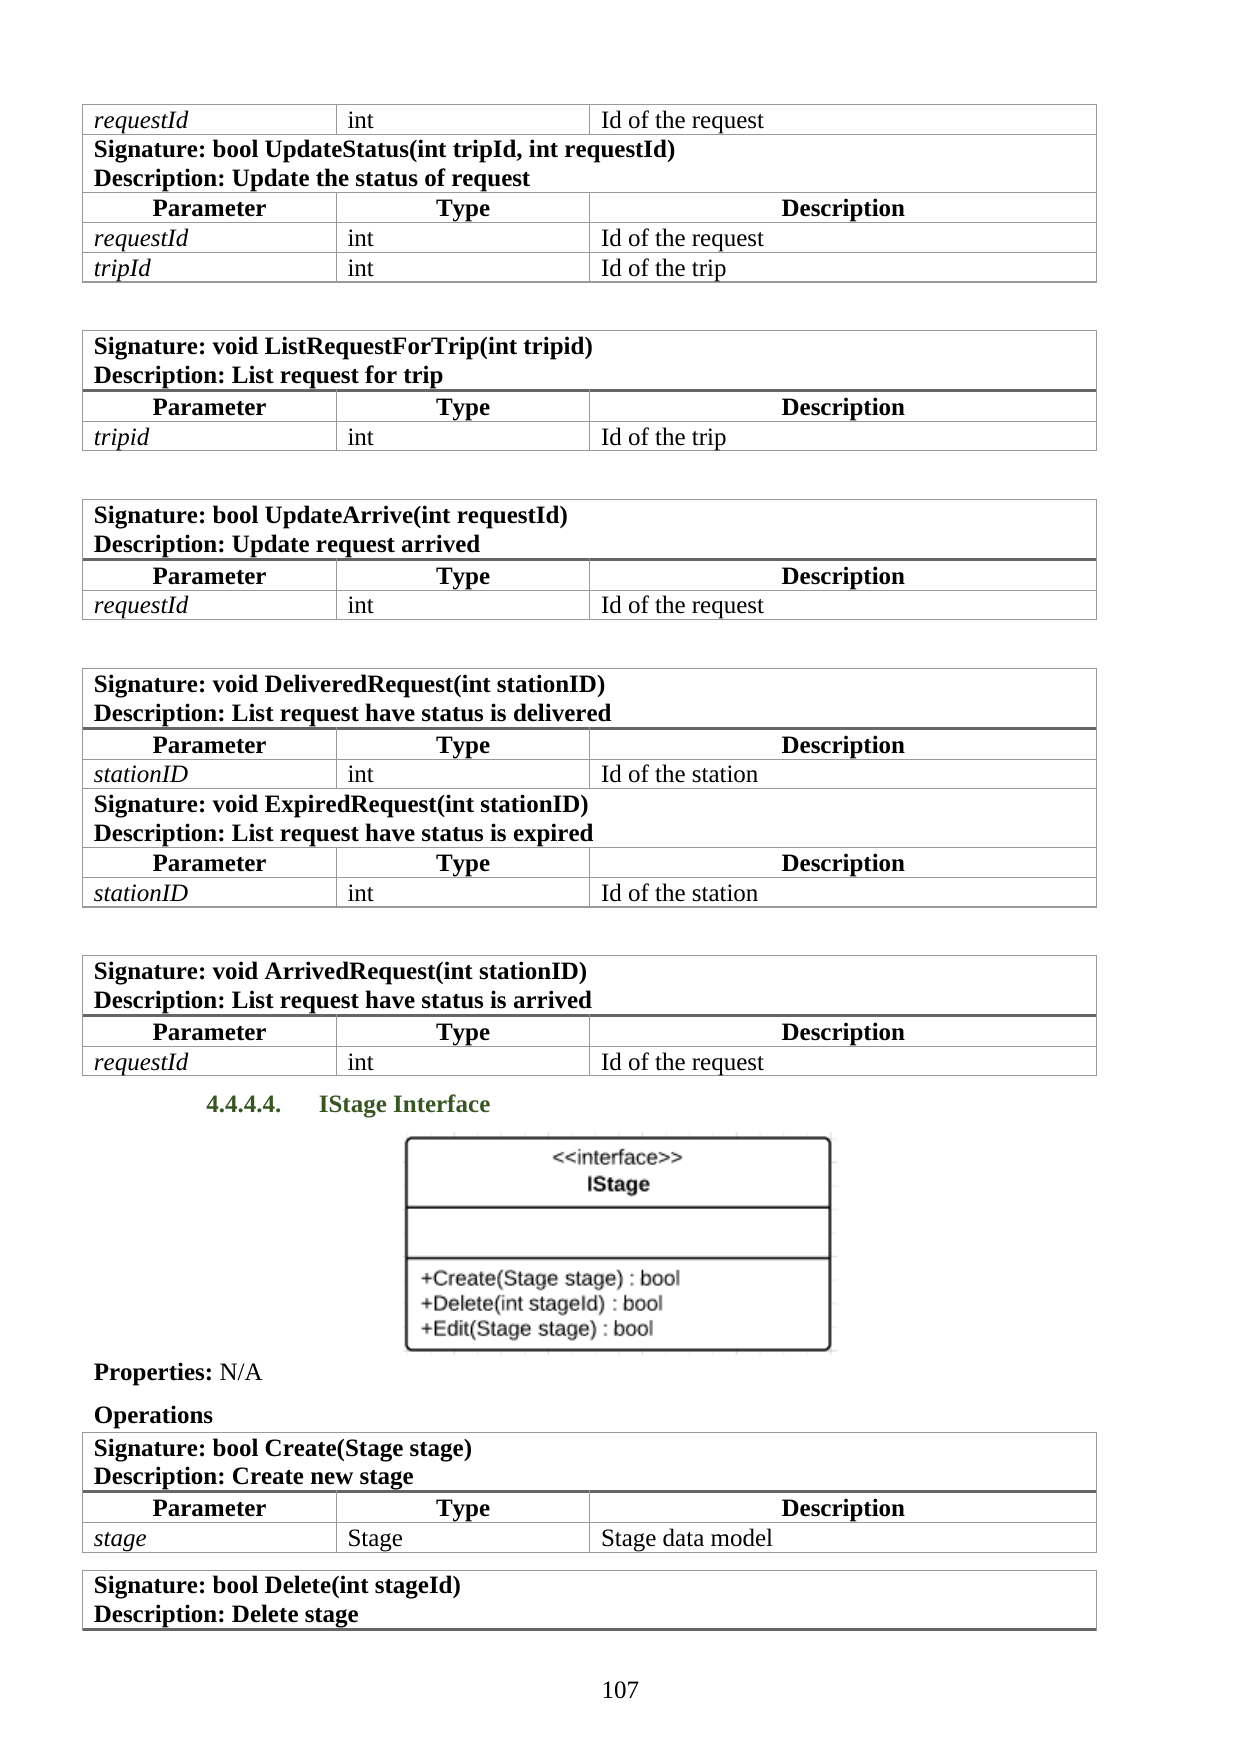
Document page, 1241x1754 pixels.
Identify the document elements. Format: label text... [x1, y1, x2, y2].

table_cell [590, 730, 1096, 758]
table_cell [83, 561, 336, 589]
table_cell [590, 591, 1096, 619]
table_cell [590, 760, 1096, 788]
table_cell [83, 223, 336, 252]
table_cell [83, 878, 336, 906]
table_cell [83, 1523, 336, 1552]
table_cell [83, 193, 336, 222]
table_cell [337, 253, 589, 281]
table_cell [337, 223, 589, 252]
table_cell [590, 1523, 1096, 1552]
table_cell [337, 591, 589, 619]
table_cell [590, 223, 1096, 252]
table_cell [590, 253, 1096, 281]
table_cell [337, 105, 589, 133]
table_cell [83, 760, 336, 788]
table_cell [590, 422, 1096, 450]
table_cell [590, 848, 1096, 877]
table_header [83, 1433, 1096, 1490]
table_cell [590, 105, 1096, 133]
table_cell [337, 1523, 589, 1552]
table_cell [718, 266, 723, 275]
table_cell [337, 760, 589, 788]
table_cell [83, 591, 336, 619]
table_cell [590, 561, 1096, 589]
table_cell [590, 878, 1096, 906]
text Properties: N/A [94, 1357, 1146, 1386]
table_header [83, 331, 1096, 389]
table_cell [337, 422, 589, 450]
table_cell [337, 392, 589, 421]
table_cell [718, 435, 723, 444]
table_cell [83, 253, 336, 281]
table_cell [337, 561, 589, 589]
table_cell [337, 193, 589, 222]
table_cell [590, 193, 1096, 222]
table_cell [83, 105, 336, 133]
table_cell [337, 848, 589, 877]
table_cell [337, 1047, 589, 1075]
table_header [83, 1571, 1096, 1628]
picture [402, 1132, 838, 1355]
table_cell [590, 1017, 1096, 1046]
subtitle IStage Interface [206, 1089, 1146, 1118]
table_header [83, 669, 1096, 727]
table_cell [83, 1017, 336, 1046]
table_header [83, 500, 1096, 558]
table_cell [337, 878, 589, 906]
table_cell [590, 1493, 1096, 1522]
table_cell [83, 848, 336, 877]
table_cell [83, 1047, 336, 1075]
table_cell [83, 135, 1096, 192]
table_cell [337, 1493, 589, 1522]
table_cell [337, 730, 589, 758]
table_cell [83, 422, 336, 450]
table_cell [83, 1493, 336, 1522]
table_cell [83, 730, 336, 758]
text Operations [94, 1401, 1146, 1429]
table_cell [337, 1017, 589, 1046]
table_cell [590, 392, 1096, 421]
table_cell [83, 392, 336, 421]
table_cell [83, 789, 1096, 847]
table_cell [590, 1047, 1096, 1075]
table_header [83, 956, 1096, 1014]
